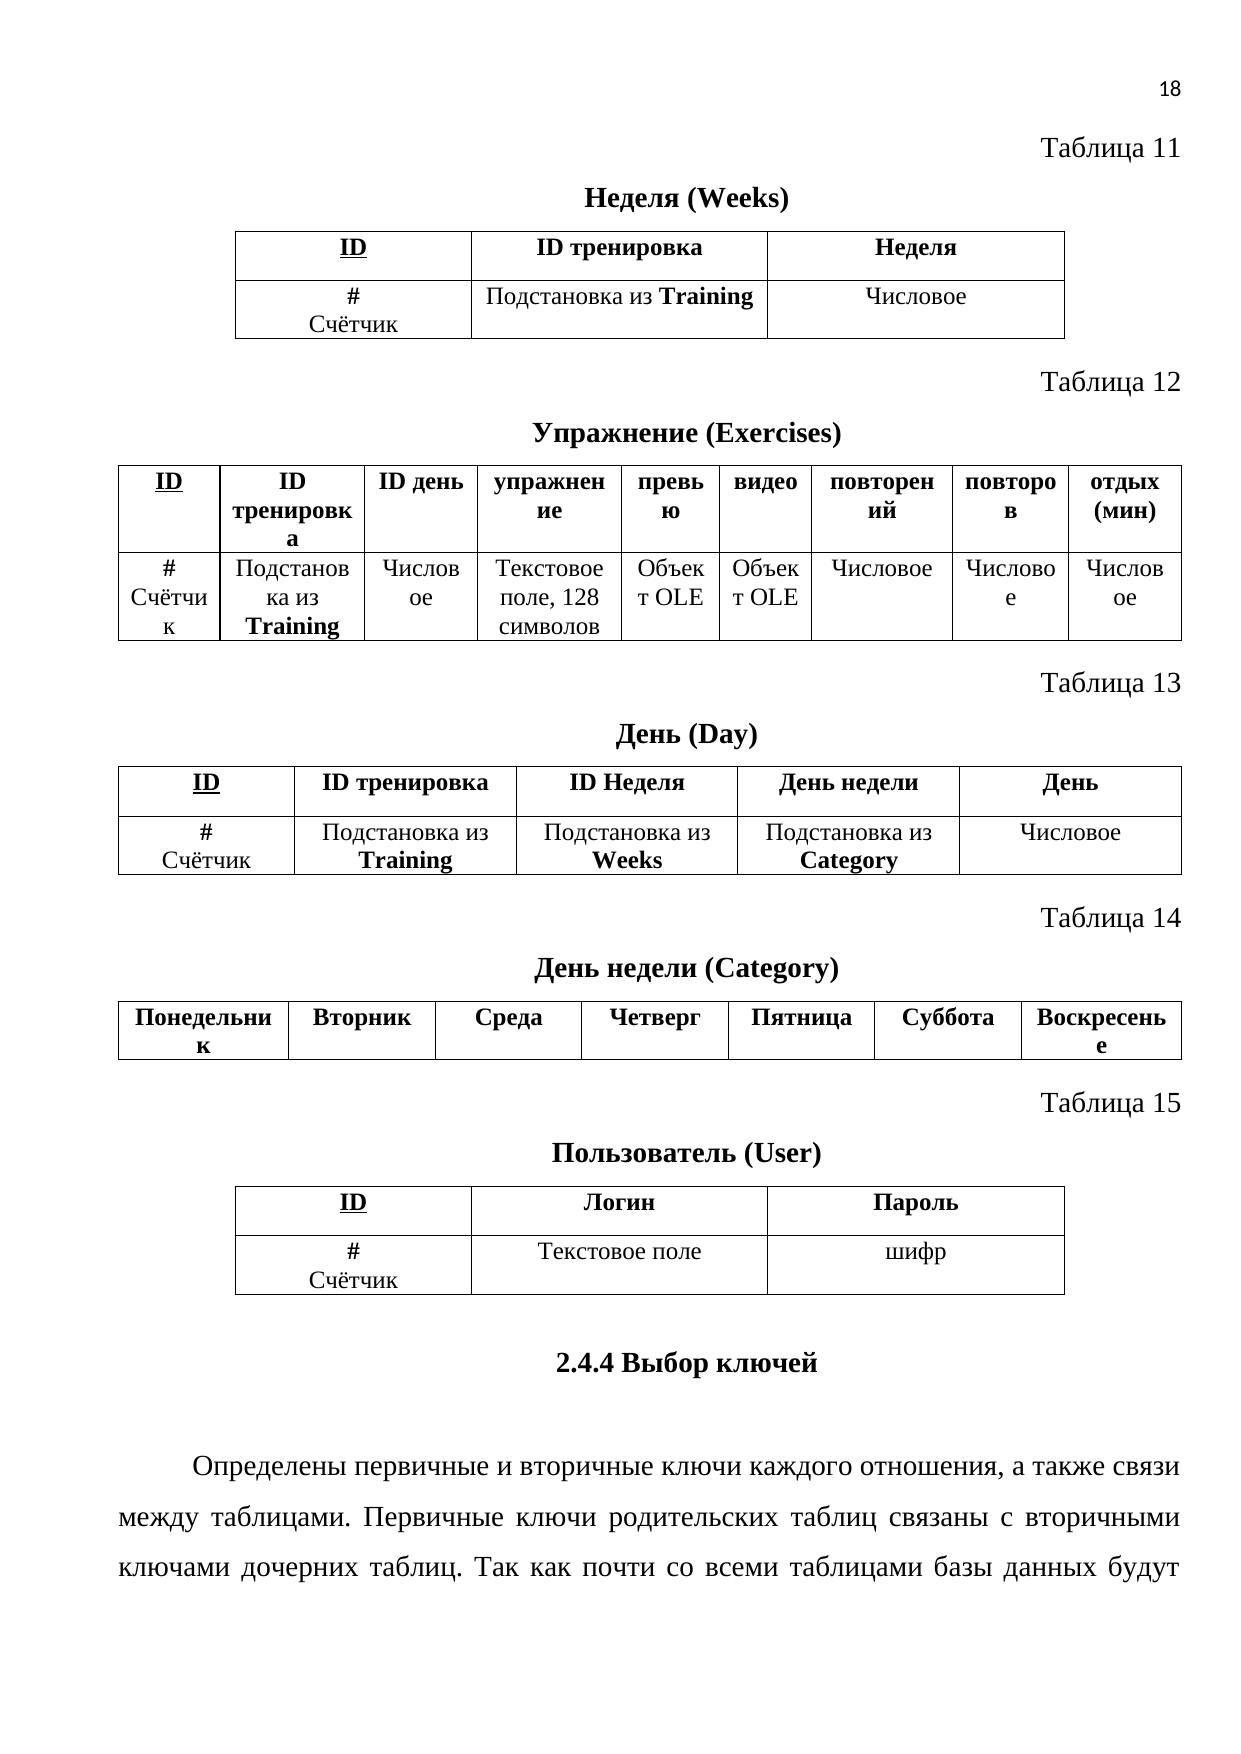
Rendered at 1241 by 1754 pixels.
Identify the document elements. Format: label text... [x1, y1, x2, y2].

table_cell Объект OLE [720, 553, 811, 639]
table_cell # Счётчик [119, 553, 219, 639]
table_header ID тренировка [295, 767, 516, 816]
table_header Пятница [729, 1002, 874, 1059]
table_header ID [119, 767, 294, 816]
table_header Пароль [768, 1187, 1064, 1235]
table_header Логин [472, 1187, 767, 1235]
table_header Неделя [768, 232, 1064, 280]
subtitle 2.4.4 Выбор ключей [118, 1345, 1181, 1379]
table_header Четверг [582, 1002, 728, 1059]
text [118, 1448, 1181, 1583]
table_cell Числовое [1069, 553, 1181, 639]
text Таблица 12 [118, 364, 1181, 398]
table_header упражнение [478, 466, 621, 552]
table_header ID тренировка [221, 466, 364, 552]
table_header ID тренировка [472, 232, 767, 280]
text Таблица 13 [118, 666, 1181, 699]
table_header видео [720, 466, 811, 552]
table_cell Подстановка из Training [472, 281, 767, 338]
table_header ID [119, 466, 219, 552]
table_header ID Неделя [517, 767, 737, 816]
table_cell Числовое [768, 281, 1064, 338]
text Упражнение (Exercises) [118, 415, 1181, 448]
table_header Среда [436, 1002, 581, 1059]
text Неделя (Weeks) [118, 180, 1181, 214]
text Таблица 11 [118, 130, 1181, 163]
table_cell Текстовое поле [472, 1236, 767, 1294]
table_cell Подстановка из Training [221, 553, 364, 639]
table_header Понедельник [119, 1002, 288, 1059]
text День недели (Category) [118, 950, 1181, 984]
table_cell Подстановка из Category [738, 817, 959, 874]
table_header Вторник [289, 1002, 435, 1059]
table_cell Числовое [960, 817, 1181, 874]
table_cell шифр [768, 1236, 1064, 1294]
text Таблица 14 [118, 900, 1181, 934]
table_header День [960, 767, 1181, 816]
table_cell # Счётчик [236, 281, 471, 338]
table_cell Текстовое поле, 128 символов [478, 553, 621, 639]
table_cell Числовое [812, 553, 952, 639]
table_cell Подстановка из Weeks [517, 817, 737, 874]
table_cell Числовое [365, 553, 477, 639]
table_cell # Счётчик [236, 1236, 471, 1294]
table_header Воскресенье [1022, 1002, 1181, 1059]
table_header повторений [812, 466, 952, 552]
table_header ID [236, 1187, 471, 1235]
table_cell Числовое [953, 553, 1068, 639]
table_header Суббота [875, 1002, 1021, 1059]
table_cell Объект OLE [622, 553, 719, 639]
table_cell # Счётчик [119, 817, 294, 874]
table_header повторов [953, 466, 1068, 552]
table_header День недели [738, 767, 959, 816]
table_header превью [622, 466, 719, 552]
table_header ID день [365, 466, 477, 552]
table_cell Подстановка из Training [295, 817, 516, 874]
text Пользователь (User) [118, 1136, 1181, 1169]
table_header отдых (мин) [1069, 466, 1181, 552]
text День (Day) [118, 716, 1181, 749]
table_header ID [236, 232, 471, 280]
text Таблица 15 [118, 1085, 1181, 1119]
